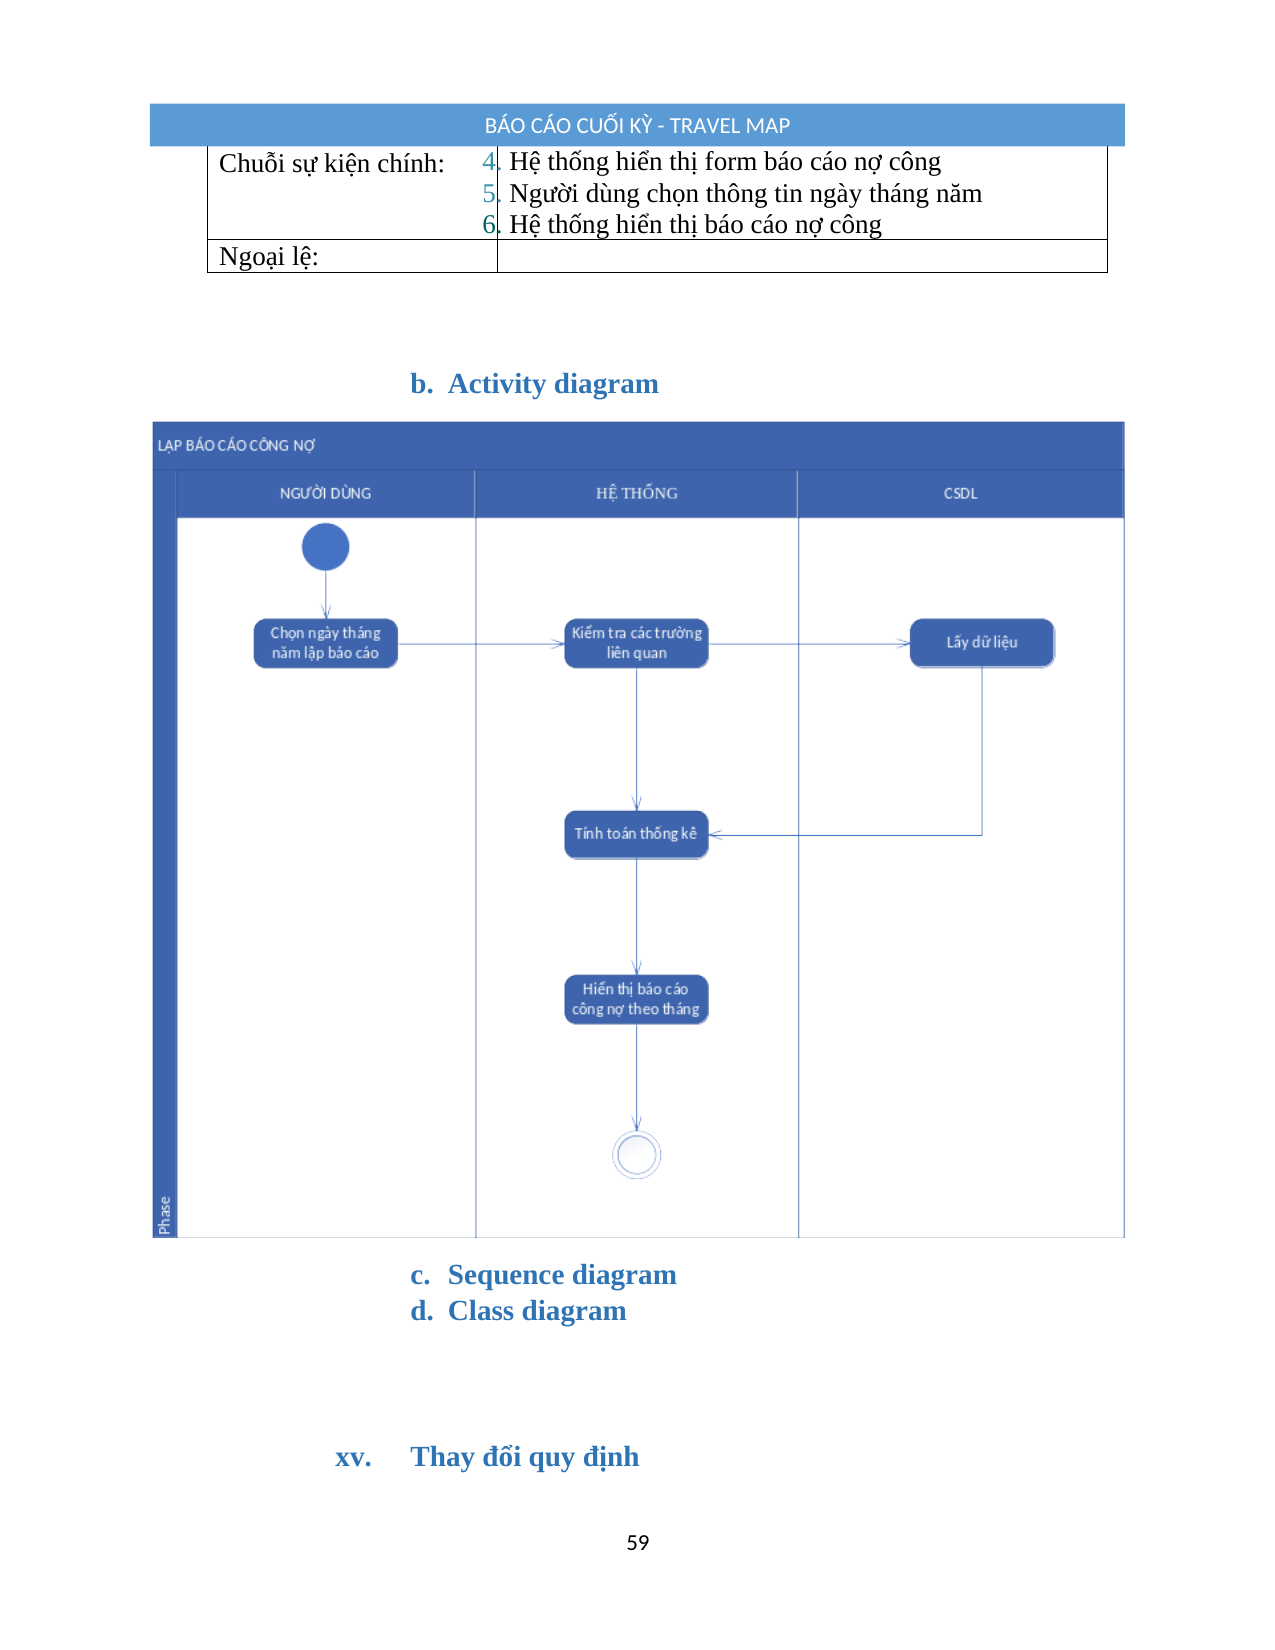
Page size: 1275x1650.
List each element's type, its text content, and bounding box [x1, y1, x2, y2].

list Sequence diagram [410, 1257, 1125, 1290]
table_cell Hệ thống hiển thị form báo cáo nợ công Người dùng chọn thông tin ngày tháng năm Hệ thống hiển thị báo cáo nợ công [498, 147, 1107, 239]
list Activity diagram [410, 366, 1125, 400]
list Class diagram [410, 1293, 1125, 1327]
table_cell Ngoại lệ: [208, 240, 497, 272]
list Thay đổi quy định [335, 1439, 1125, 1473]
table_cell Chuỗi sự kiện chính: [208, 147, 497, 239]
table_cell [498, 240, 1107, 272]
